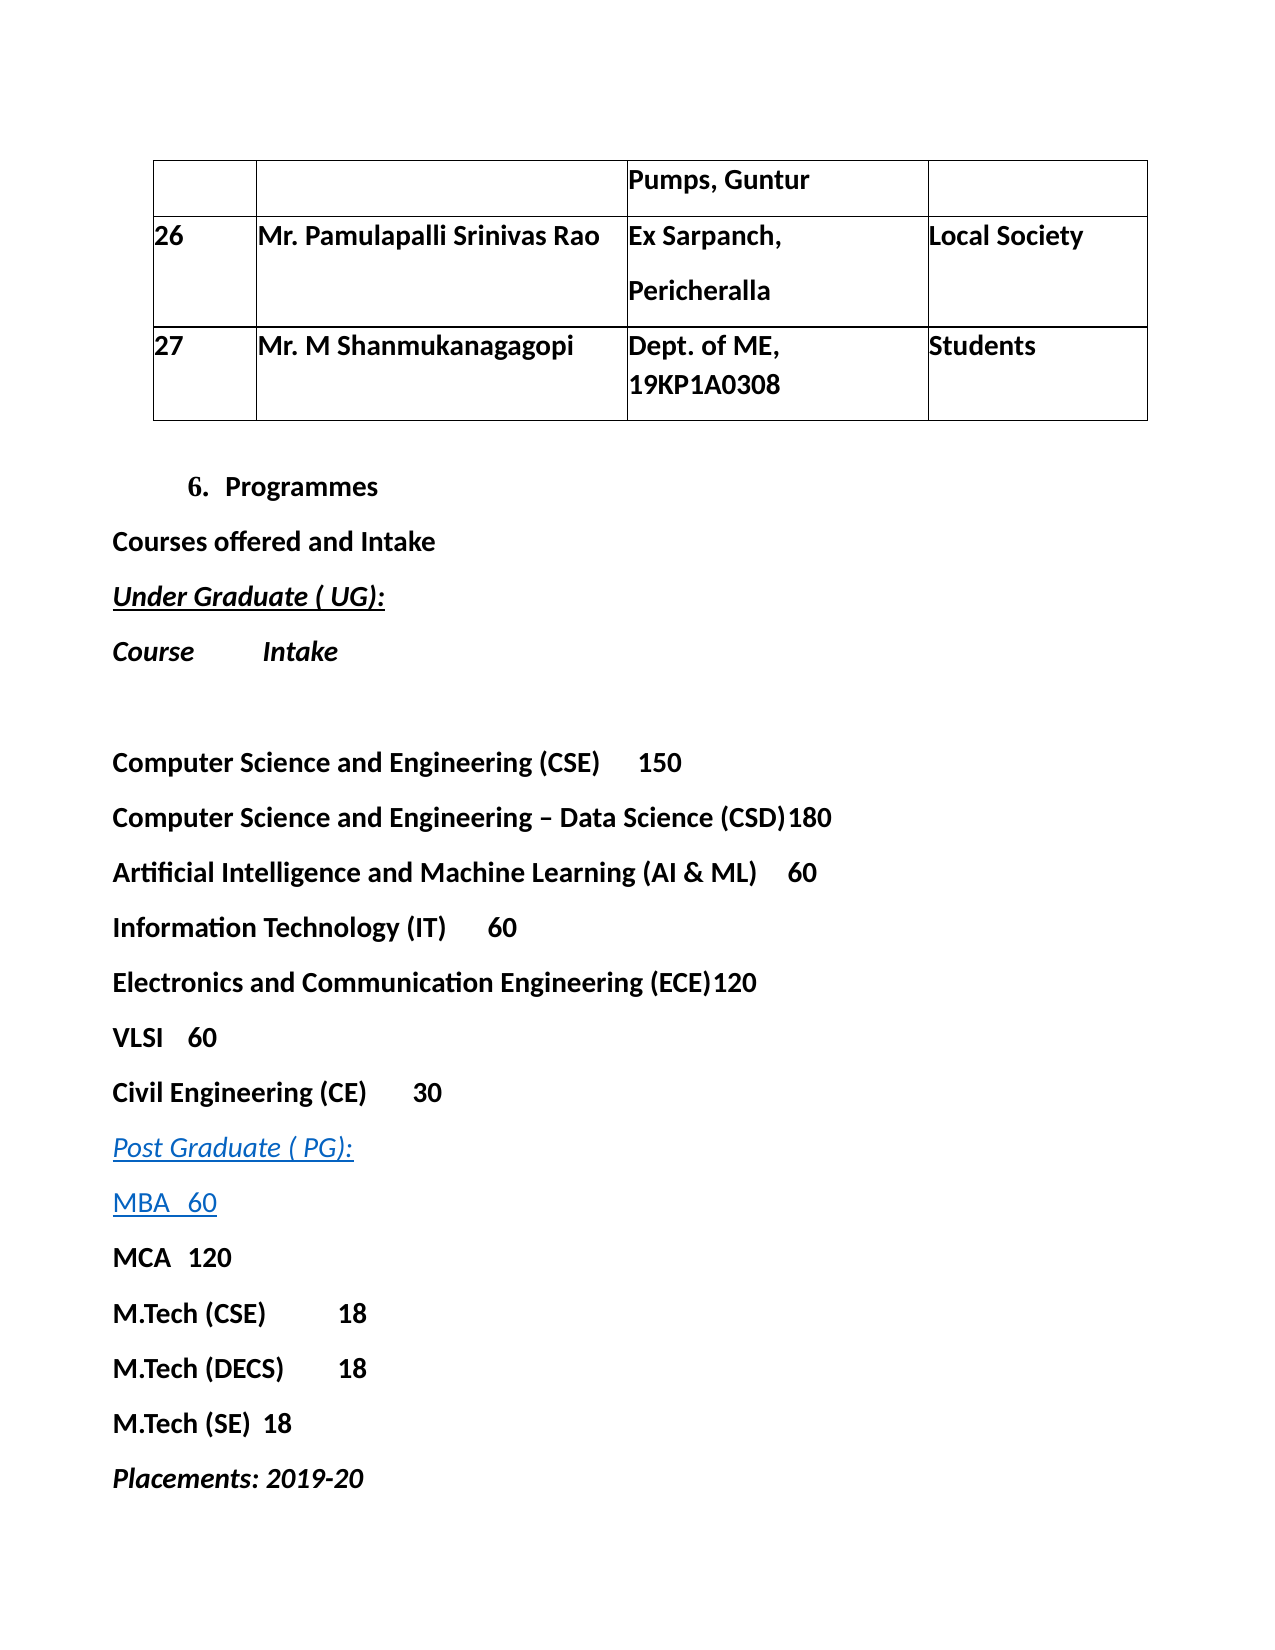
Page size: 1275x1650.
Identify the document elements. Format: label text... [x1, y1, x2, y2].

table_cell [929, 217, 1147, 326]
text Placements: 2019-20 [112, 1460, 1275, 1496]
text Course Intake [112, 633, 1275, 669]
text Courses offered and Intake [112, 523, 1275, 559]
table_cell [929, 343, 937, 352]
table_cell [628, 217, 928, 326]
list Programmes [187, 468, 1275, 504]
text Under Graduate ( UG): [112, 578, 1275, 614]
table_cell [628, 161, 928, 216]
text M.Tech (DECS) 18 [112, 1350, 1275, 1385]
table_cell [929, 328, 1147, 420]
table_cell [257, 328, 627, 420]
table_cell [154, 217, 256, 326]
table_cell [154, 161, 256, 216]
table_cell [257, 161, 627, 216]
text M.Tech (SE) 18 [112, 1405, 1275, 1441]
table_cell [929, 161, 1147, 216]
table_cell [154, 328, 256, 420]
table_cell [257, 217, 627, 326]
text M.Tech (CSE) 18 [112, 1295, 1275, 1330]
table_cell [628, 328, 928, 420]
